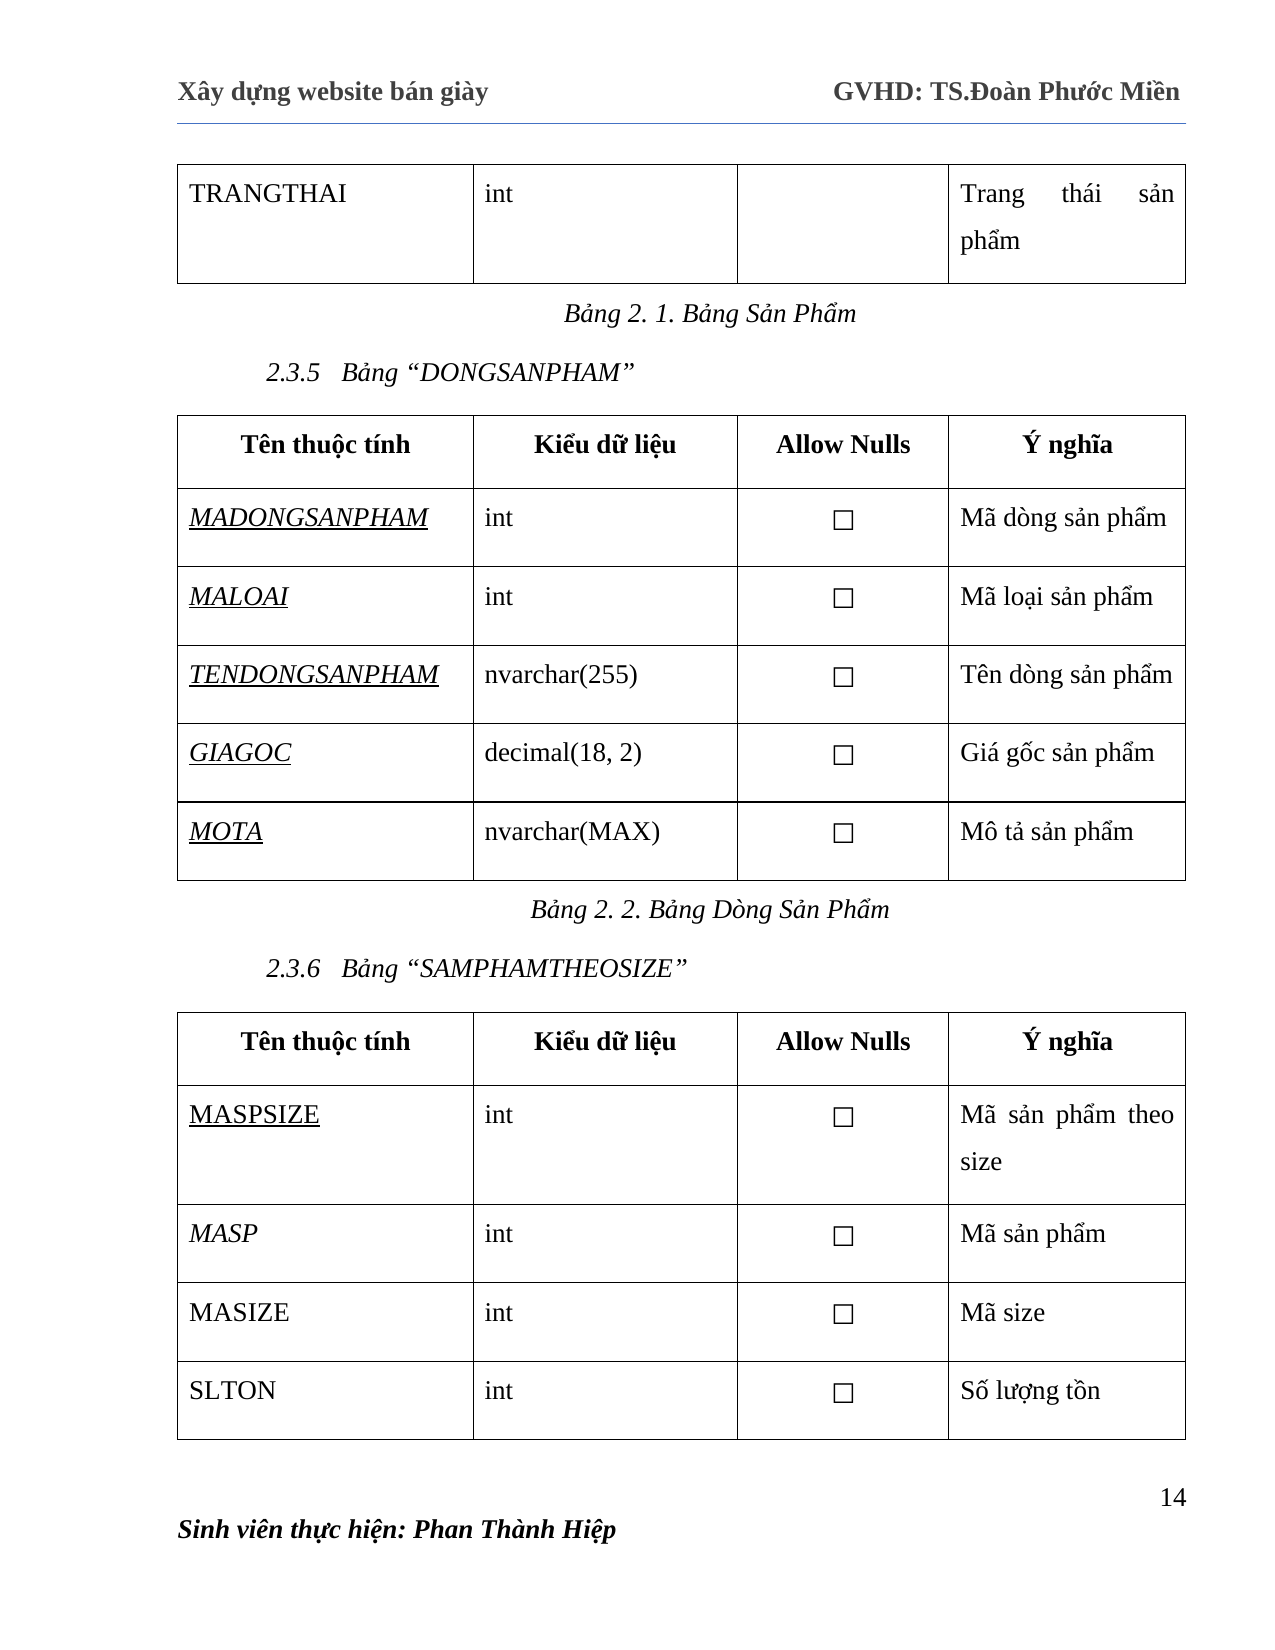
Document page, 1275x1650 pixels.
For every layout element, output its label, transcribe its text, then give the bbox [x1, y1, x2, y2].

table_cell Tên dòng sản phẩm [949, 646, 1185, 723]
table_cell decimal(18, 2) [474, 724, 737, 801]
table_cell MALOAI [178, 567, 473, 644]
table_cell Mã sản phẩm theo size [949, 1086, 1185, 1204]
table_cell int [474, 1362, 737, 1439]
table_header Tên thuộc tính [178, 416, 473, 488]
table_cell int [474, 1205, 737, 1282]
table_header Tên thuộc tính [178, 1013, 473, 1084]
table_cell int [474, 567, 737, 644]
table_cell Mô tả sản phẩm [949, 803, 1185, 880]
table_cell [738, 165, 948, 283]
subtitle Bảng “SAMPHAMTHEOSIZE” [266, 953, 1186, 984]
table_header Ý nghĩa [949, 416, 1185, 488]
table_cell Số lượng tồn [949, 1362, 1185, 1439]
table_cell Trang thái sản phẩm [949, 165, 1185, 283]
table_cell GIAGOC [178, 724, 473, 801]
table_cell TENDONGSANPHAM [178, 646, 473, 723]
table_header Kiểu dữ liệu [474, 416, 737, 488]
table_cell TRANGTHAI [178, 165, 473, 283]
table_cell MADONGSANPHAM [178, 489, 473, 566]
table_header Kiểu dữ liệu [474, 1013, 737, 1084]
table_cell nvarchar(255) [474, 646, 737, 723]
table_cell int [474, 1086, 737, 1204]
table_header Allow Nulls [738, 416, 948, 488]
table_cell Giá gốc sản phẩm [949, 724, 1185, 801]
table_cell MOTA [178, 803, 473, 880]
table_cell SLTON [178, 1362, 473, 1439]
table_header Ý nghĩa [949, 1013, 1185, 1084]
table_cell Mã dòng sản phẩm [949, 489, 1185, 566]
table_cell Mã loại sản phẩm [949, 567, 1185, 644]
table_cell Mã sản phẩm [949, 1205, 1185, 1282]
table_cell int [474, 165, 737, 283]
table_header Allow Nulls [738, 1013, 948, 1084]
table_cell nvarchar(MAX) [474, 803, 737, 880]
table_cell Mã size [949, 1283, 1185, 1361]
table_cell MASPSIZE [178, 1086, 473, 1204]
table_cell int [474, 489, 737, 566]
table_cell MASP [178, 1205, 473, 1282]
subtitle Bảng “DONGSANPHAM” [266, 356, 1186, 387]
table_cell MASIZE [178, 1283, 473, 1361]
table_cell int [474, 1283, 737, 1361]
